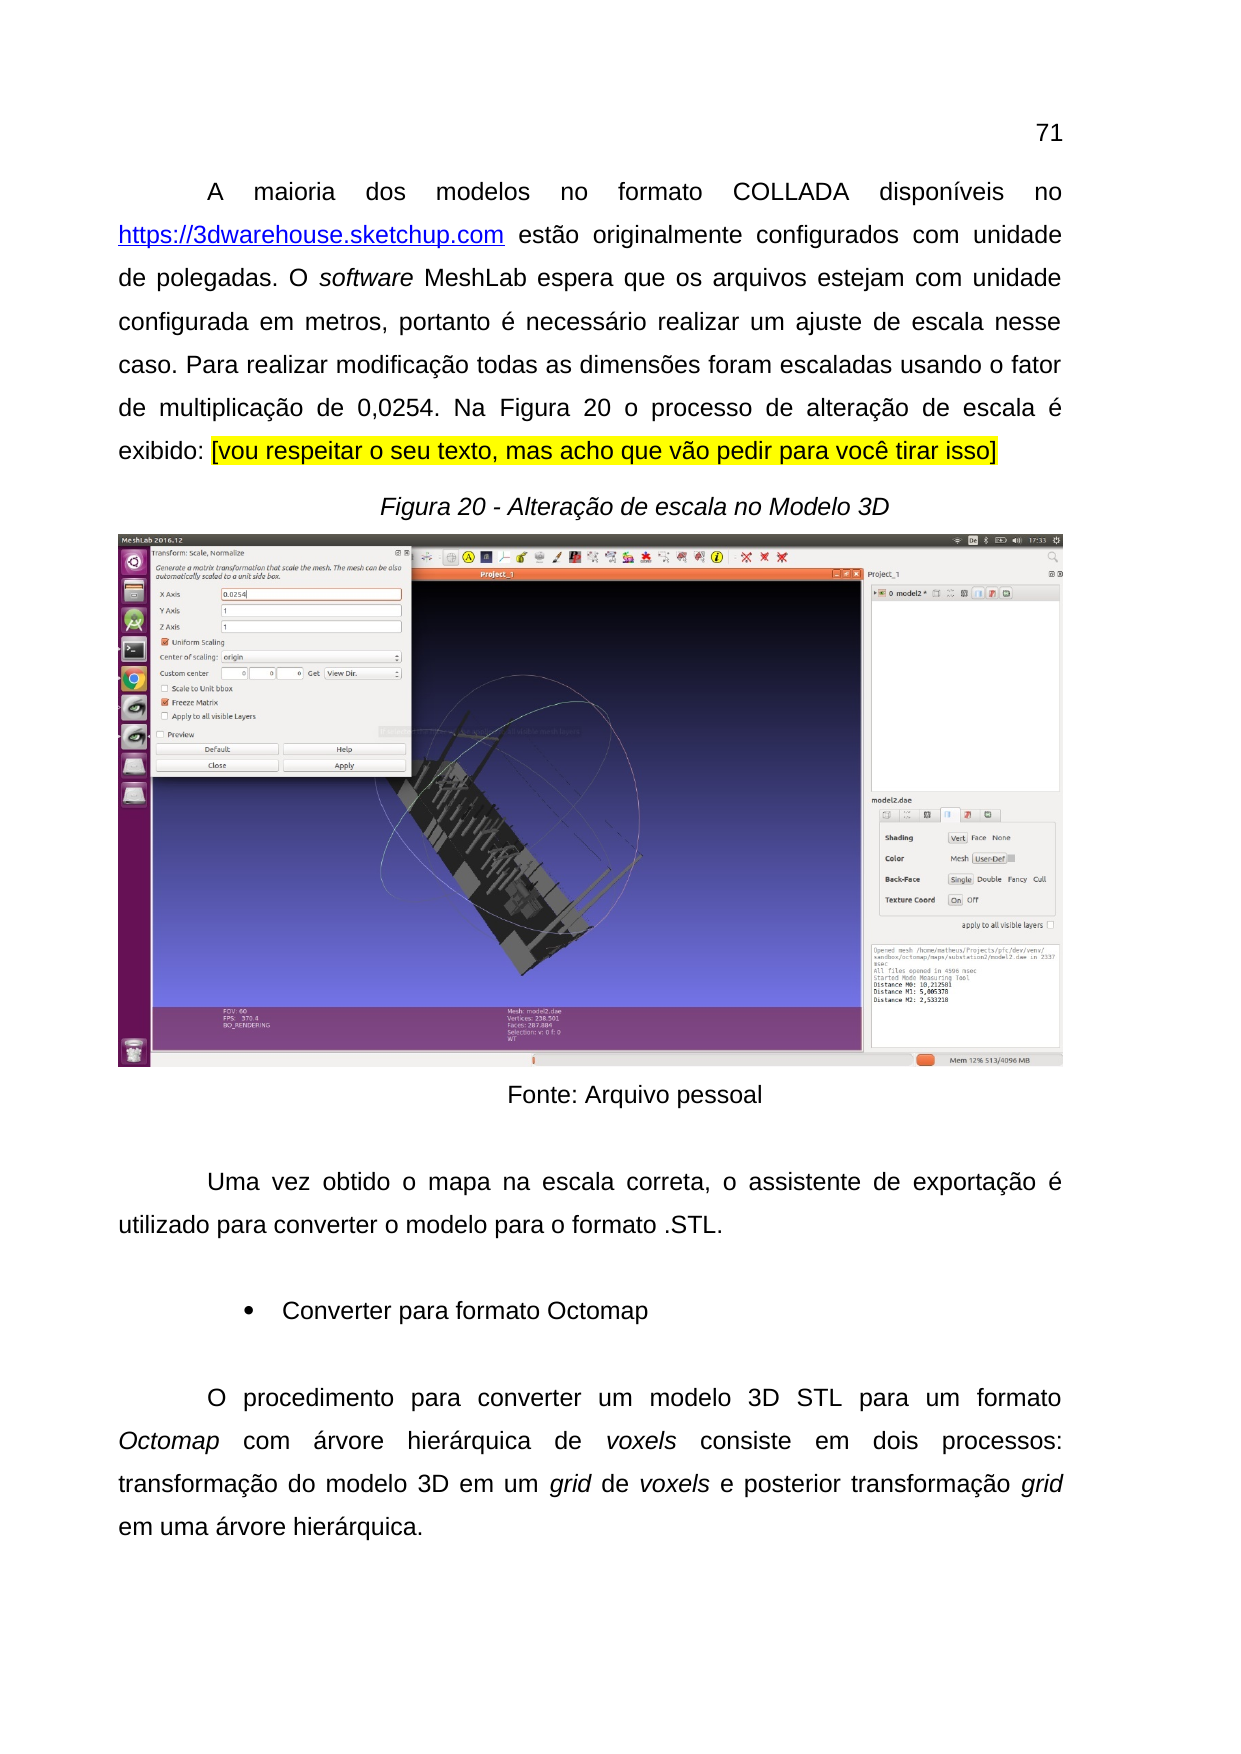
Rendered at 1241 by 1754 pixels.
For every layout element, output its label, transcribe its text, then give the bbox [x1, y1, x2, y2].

text Fonte: Arquivo pessoal [118, 1081, 1063, 1109]
text Figura 20 - Alteração de escala no Modelo 3D [118, 492, 1063, 520]
text Uma vez obtido o mapa na escala correta, o assistente de exportação é utilizado para converter o modelo para o formato .STL. [118, 1167, 1063, 1239]
text A maioria dos modelos no formato COLLADA disponíveis no https://3dwarehouse.sketchup.com estão originalmente configurados com unidade de polegadas. O software MeshLab espera que os arquivos estejam com unidade configurada em metros, portanto é necessário realizar um ajuste de escala nesse caso. Para realizar modificação todas as dimensões foram escaladas usando o fator de multiplicação de 0,0254. Na Figura 20 o processo de alteração de escala é exibido: [vou respeitar o seu texto, mas acho que vão pedir para você tirar isso] [118, 177, 1063, 465]
picture [118, 534, 1063, 1067]
list Converter para formato Octomap [244, 1296, 1063, 1325]
text O procedimento para converter um modelo 3D STL para um formato Octomap com árvore hierárquica de voxels consiste em dois processos: transformação do modelo 3D em um grid de voxels e posterior transformação grid em uma árvore hierárquica. [118, 1382, 1063, 1541]
